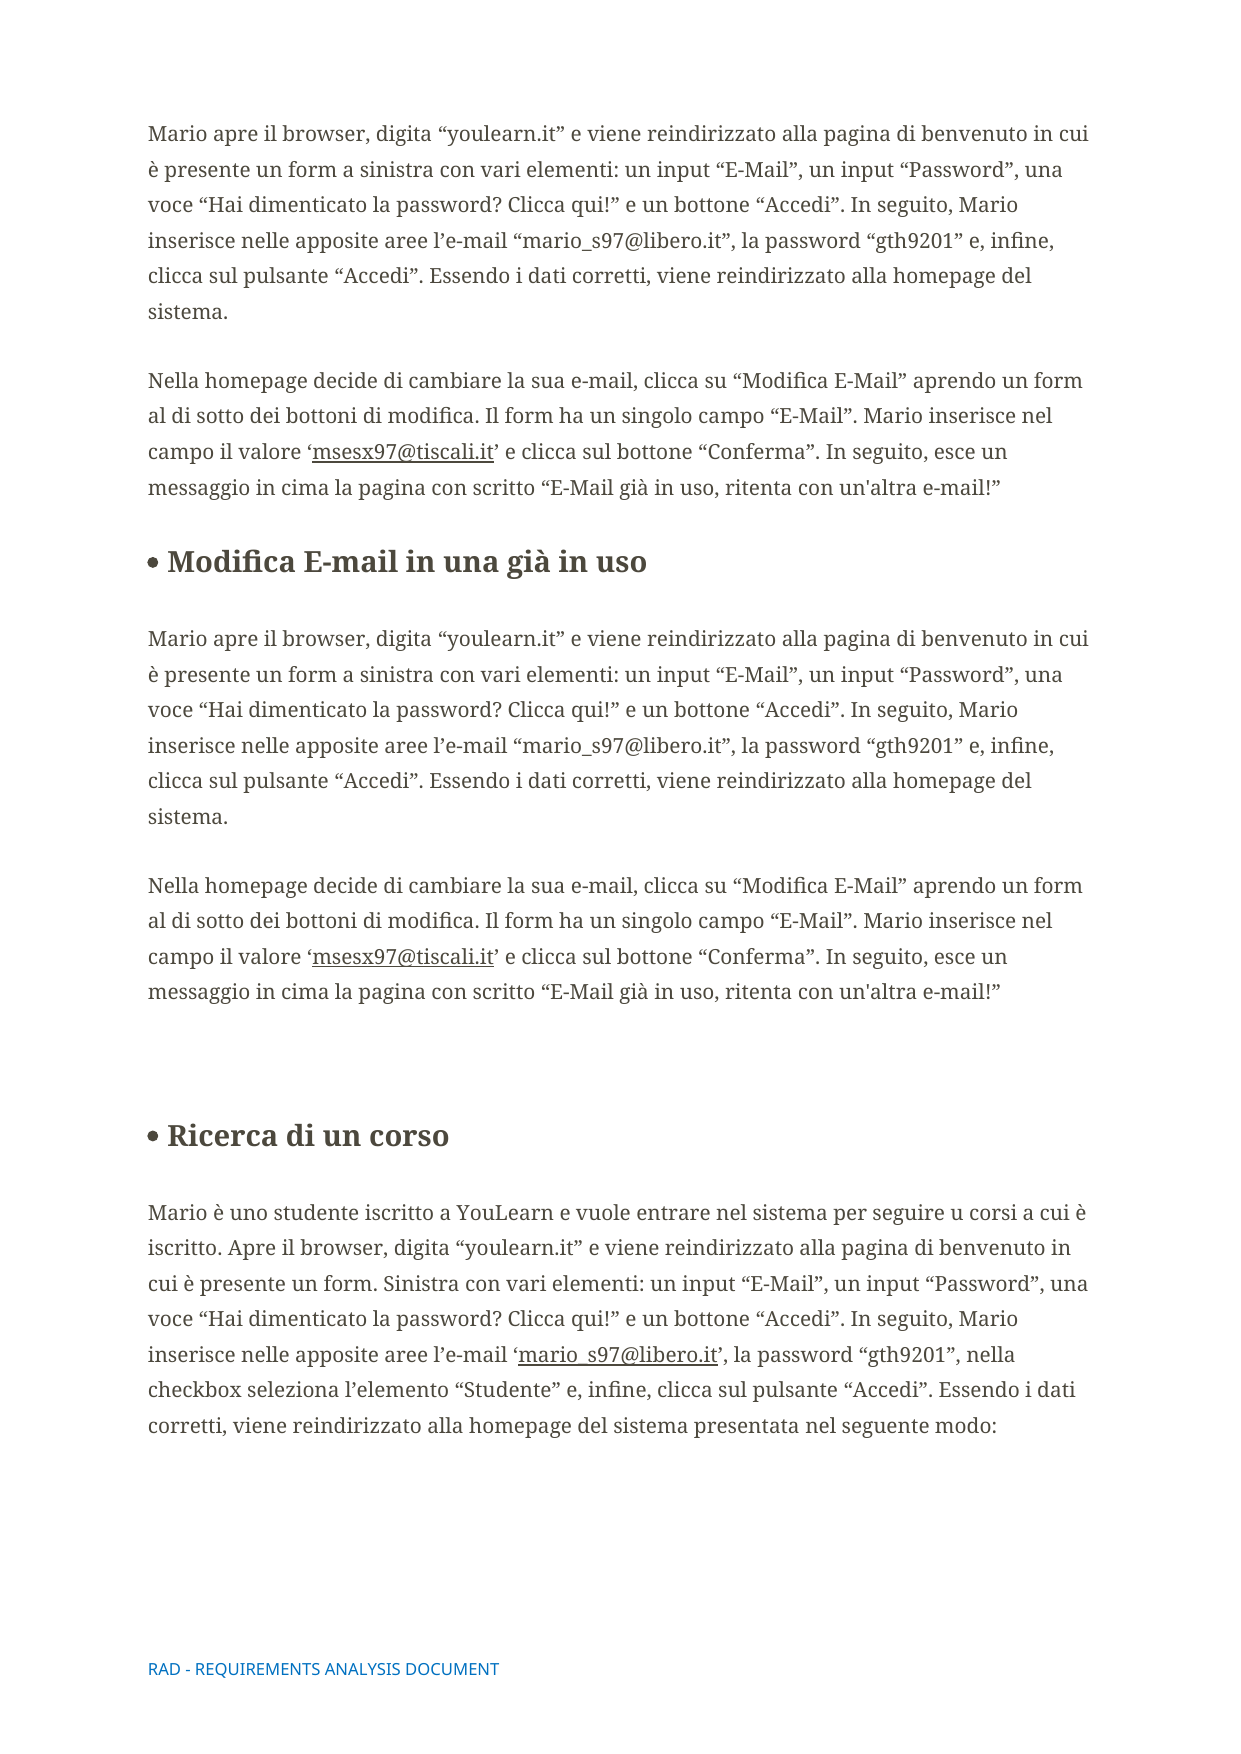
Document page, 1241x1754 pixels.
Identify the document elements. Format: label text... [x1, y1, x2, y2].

text Nella homepage decide di cambiare la sua e-mail, clicca su “Modifica E-Mail” aprendo un form al di sotto dei bottoni di modifica. Il form ha un singolo campo “E-Mail”. Mario inserisce nel campo il valore ‘msesx97@tiscali.it’ e clicca sul bottone “Conferma”. In seguito, esce un messaggio in cima la pagina con scritto “E-Mail già in uso, ritenta con un'altra e-mail!” [148, 871, 1092, 1006]
text Mario è uno studente iscritto a YouLearn e vuole entrare nel sistema per seguire u corsi a cui è iscritto. Apre il browser, digita “youlearn.it” e viene reindirizzato alla pagina di benvenuto in cui è presente un form. Sinistra con vari elementi: un input “E-Mail”, un input “Password”, una voce “Hai dimenticato la password? Clicca qui!” e un bottone “Accedi”. In seguito, Mario inserisce nelle apposite aree l’e-mail ‘mario_s97@libero.it’, la password “gth9201”, nella checkbox seleziona l’elemento “Studente” e, infine, clicca sul pulsante “Accedi”. Essendo i dati corretti, viene reindirizzato alla homepage del sistema presentata nel seguente modo: [148, 1198, 1092, 1439]
text Modifica E-mail in una già in uso [148, 541, 1092, 581]
text Ricerca di un corso [148, 1115, 1092, 1155]
text Nella homepage decide di cambiare la sua e-mail, clicca su “Modifica E-Mail” aprendo un form al di sotto dei bottoni di modifica. Il form ha un singolo campo “E-Mail”. Mario inserisce nel campo il valore ‘msesx97@tiscali.it’ e clicca sul bottone “Conferma”. In seguito, esce un messaggio in cima la pagina con scritto “E-Mail già in uso, ritenta con un'altra e-mail!” [148, 366, 1092, 501]
text Mario apre il browser, digita “youlearn.it” e viene reindirizzato alla pagina di benvenuto in cui è presente un form a sinistra con vari elementi: un input “E-Mail”, un input “Password”, una voce “Hai dimenticato la password? Clicca qui!” e un bottone “Accedi”. In seguito, Mario inserisce nelle apposite aree l’e-mail “mario_s97@libero.it”, la password “gth9201” e, infine, clicca sul pulsante “Accedi”. Essendo i dati corretti, viene reindirizzato alla homepage del sistema. [148, 624, 1092, 830]
text Mario apre il browser, digita “youlearn.it” e viene reindirizzato alla pagina di benvenuto in cui è presente un form a sinistra con vari elementi: un input “E-Mail”, un input “Password”, una voce “Hai dimenticato la password? Clicca qui!” e un bottone “Accedi”. In seguito, Mario inserisce nelle apposite aree l’e-mail “mario_s97@libero.it”, la password “gth9201” e, infine, clicca sul pulsante “Accedi”. Essendo i dati corretti, viene reindirizzato alla homepage del sistema. [148, 119, 1092, 326]
